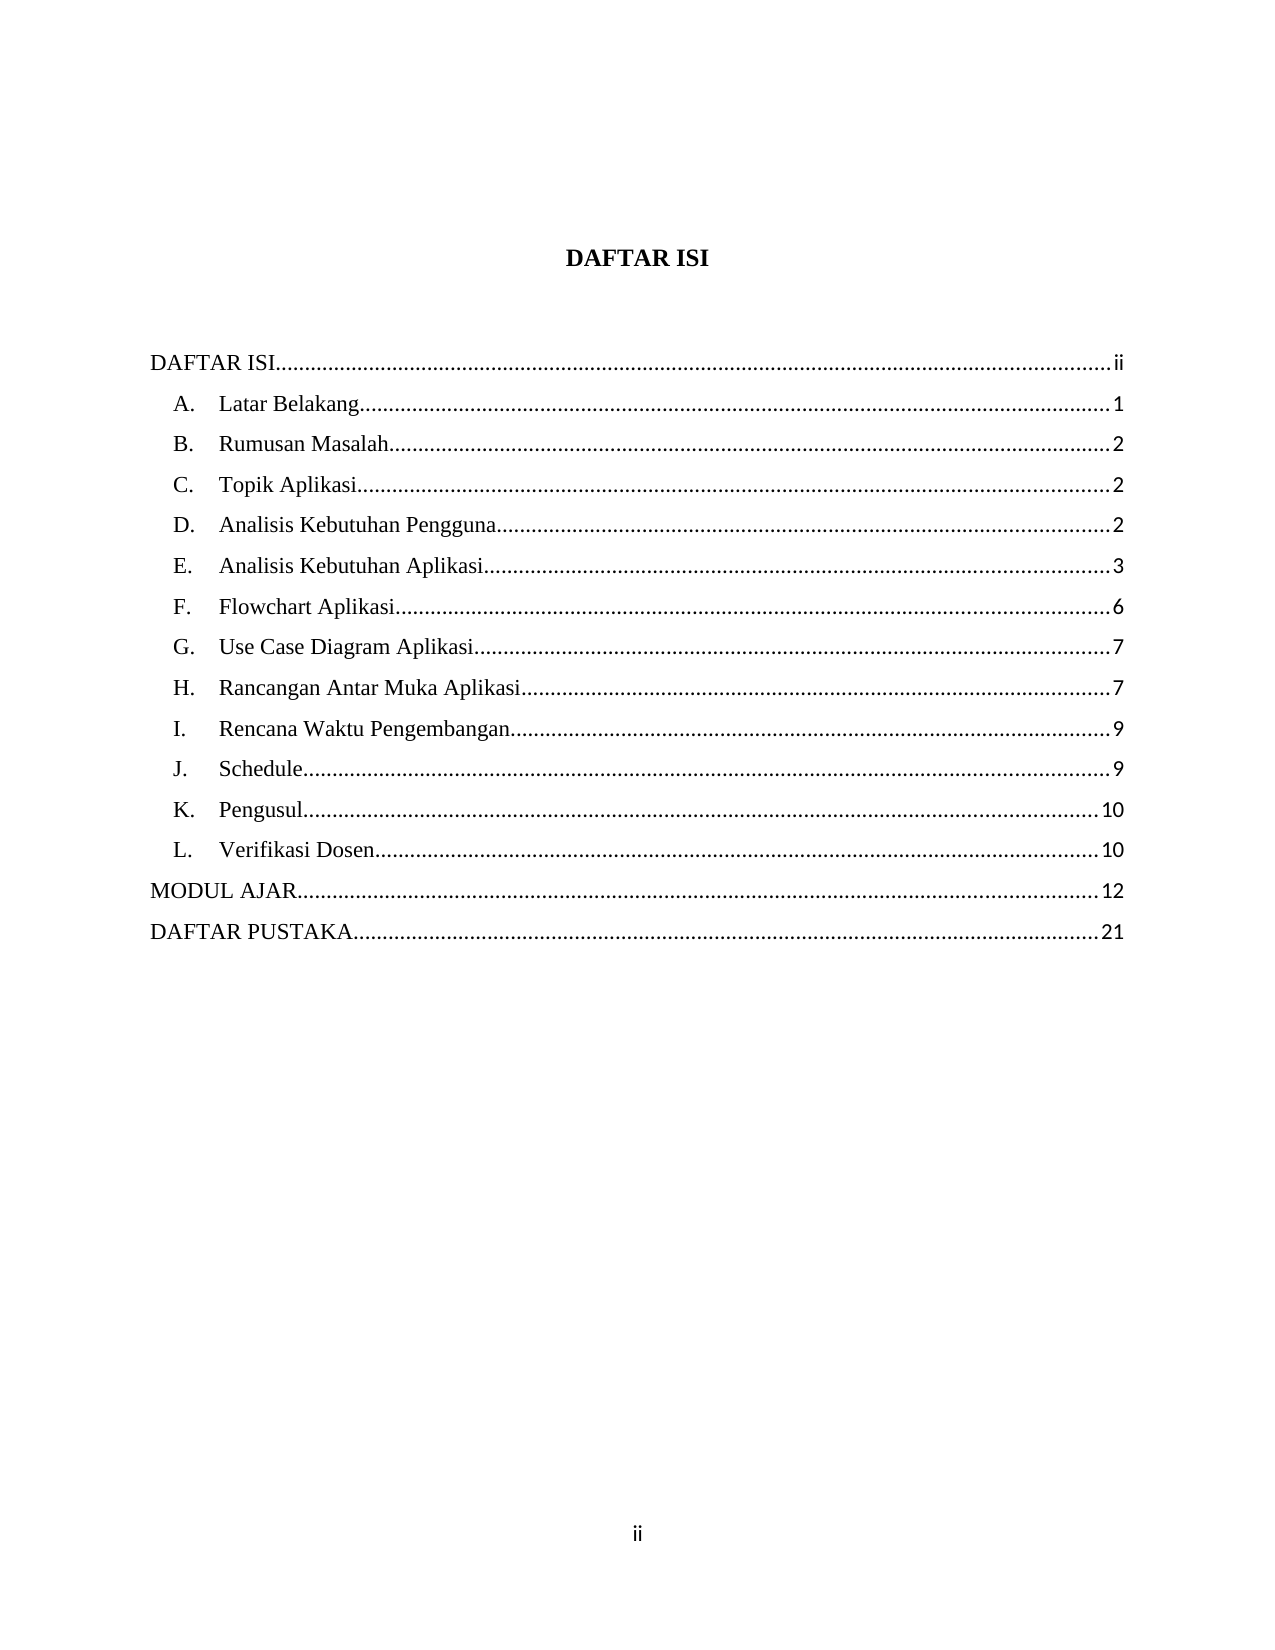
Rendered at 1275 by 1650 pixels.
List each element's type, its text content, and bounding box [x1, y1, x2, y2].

subtitle DAFTAR ISI [150, 243, 1125, 272]
